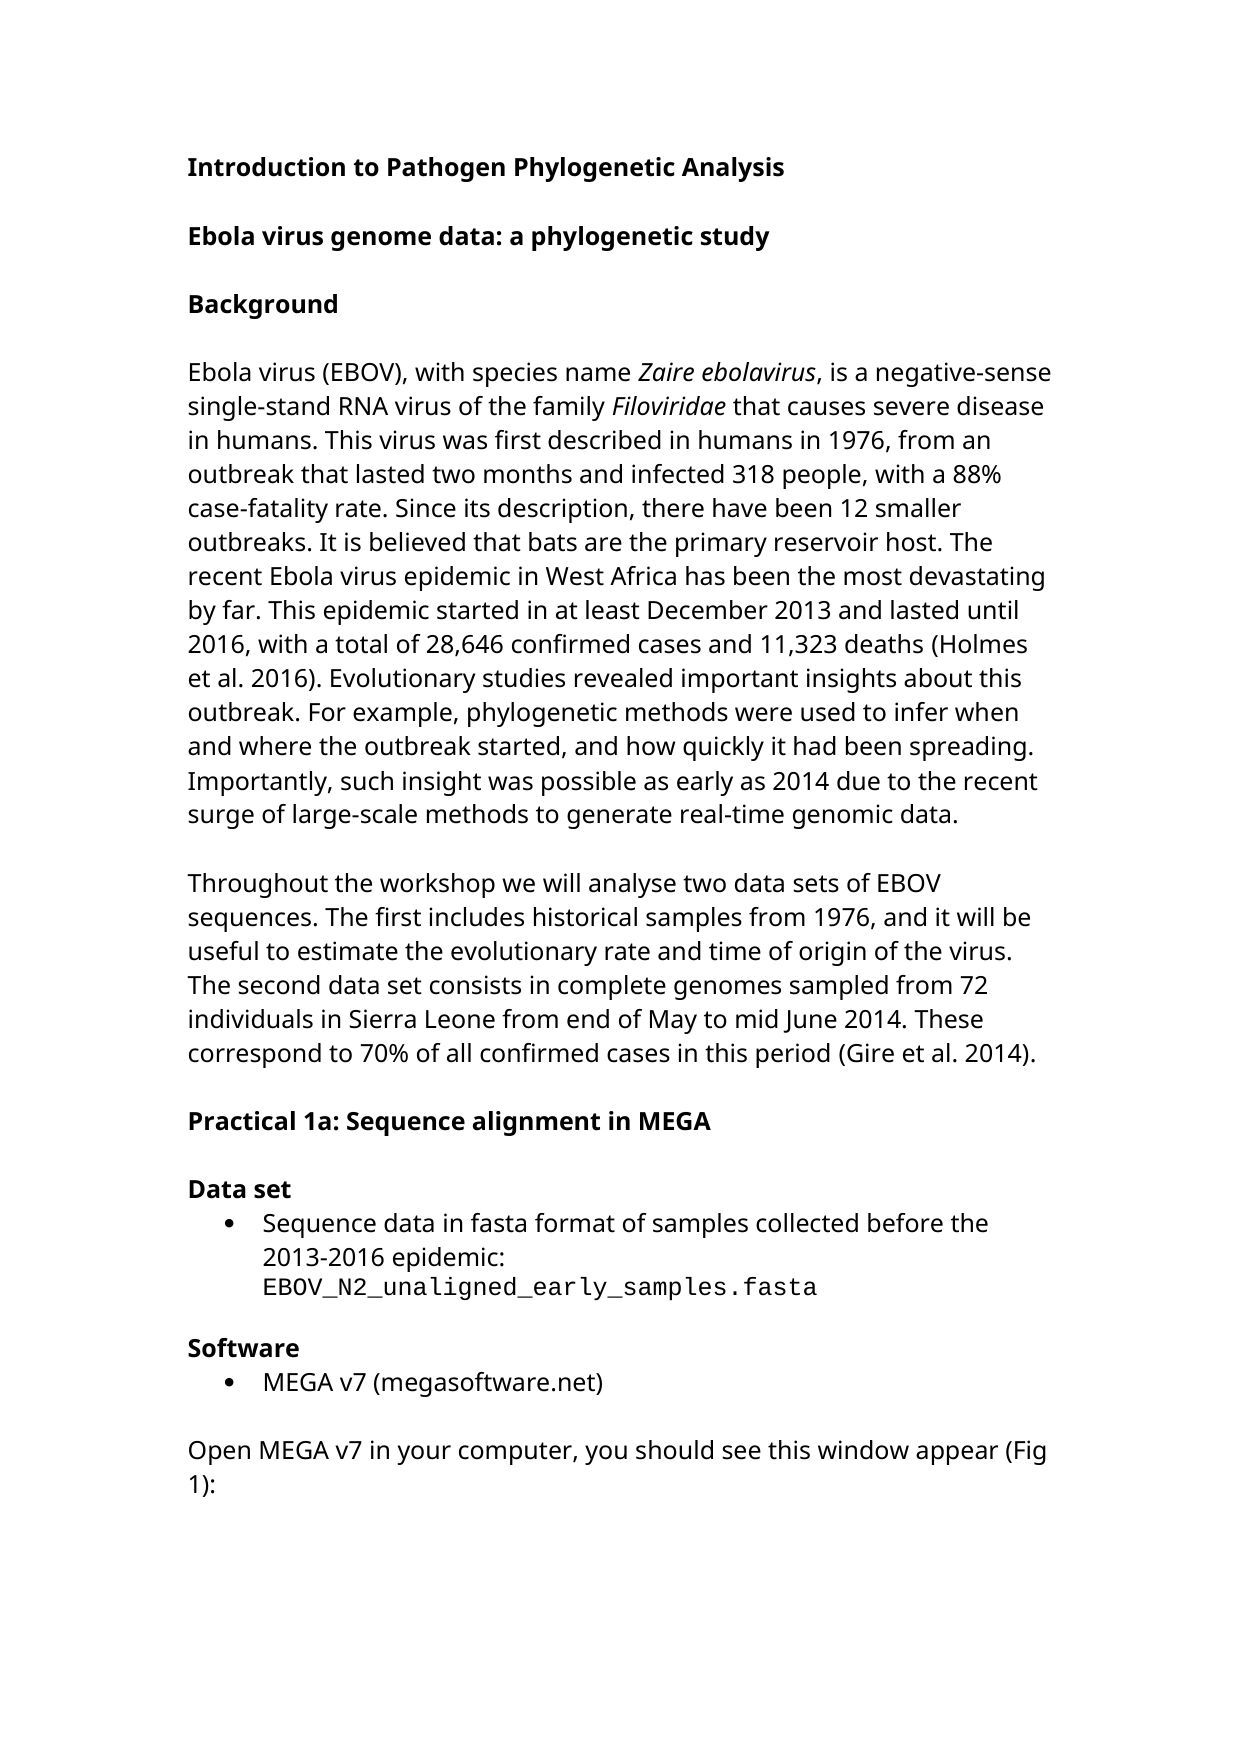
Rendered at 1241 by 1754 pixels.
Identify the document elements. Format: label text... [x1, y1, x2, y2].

text Practical 1a: Sequence alignment in MEGA [187, 1104, 1053, 1138]
text Ebola virus genome data: a phylogenetic study [187, 218, 1053, 252]
list Sequence data in fasta format of samples collected before the 2013-2016 epidemic: EBOV_N2_unaligned_early_samples.fasta [225, 1206, 1053, 1302]
list MEGA v7 (megasoftware.net) [225, 1365, 1053, 1399]
text Background [187, 286, 1053, 320]
text Ebola virus (EBOV), with species name Zaire ebolavirus, is a negative-sense single-stand RNA virus of the family Filoviridae that causes severe disease in humans. This virus was first described in humans in 1976, from an outbreak that lasted two months and infected 318 people, with a 88% case-fatality rate. Since its description, there have been 12 smaller outbreaks. It is believed that bats are the primary reservoir host. The recent Ebola virus epidemic in West Africa has been the most devastating by far. This epidemic started in at least December 2013 and lasted until 2016, with a total of 28,646 confirmed cases and 11,323 deaths (Holmes et al. 2016). Evolutionary studies revealed important insights about this outbreak. For example, phylogenetic methods were used to infer when and where the outbreak started, and how quickly it had been spreading. Importantly, such insight was possible as early as 2014 due to the recent surge of large-scale methods to generate real-time genomic data. [187, 354, 1053, 831]
text Data set [187, 1172, 1053, 1206]
text Open MEGA v7 in your computer, you should see this window appear (Fig 1): [187, 1433, 1053, 1501]
text Introduction to Pathogen Phylogenetic Analysis [187, 150, 1053, 184]
text Software [187, 1331, 1053, 1365]
text Throughout the workshop we will analyse two data sets of EBOV sequences. The first includes historical samples from 1976, and it will be useful to estimate the evolutionary rate and time of origin of the virus. The second data set consists in complete genomes sampled from 72 individuals in Sierra Leone from end of May to mid June 2014. These correspond to 70% of all confirmed cases in this period (Gire et al. 2014). [187, 865, 1053, 1070]
